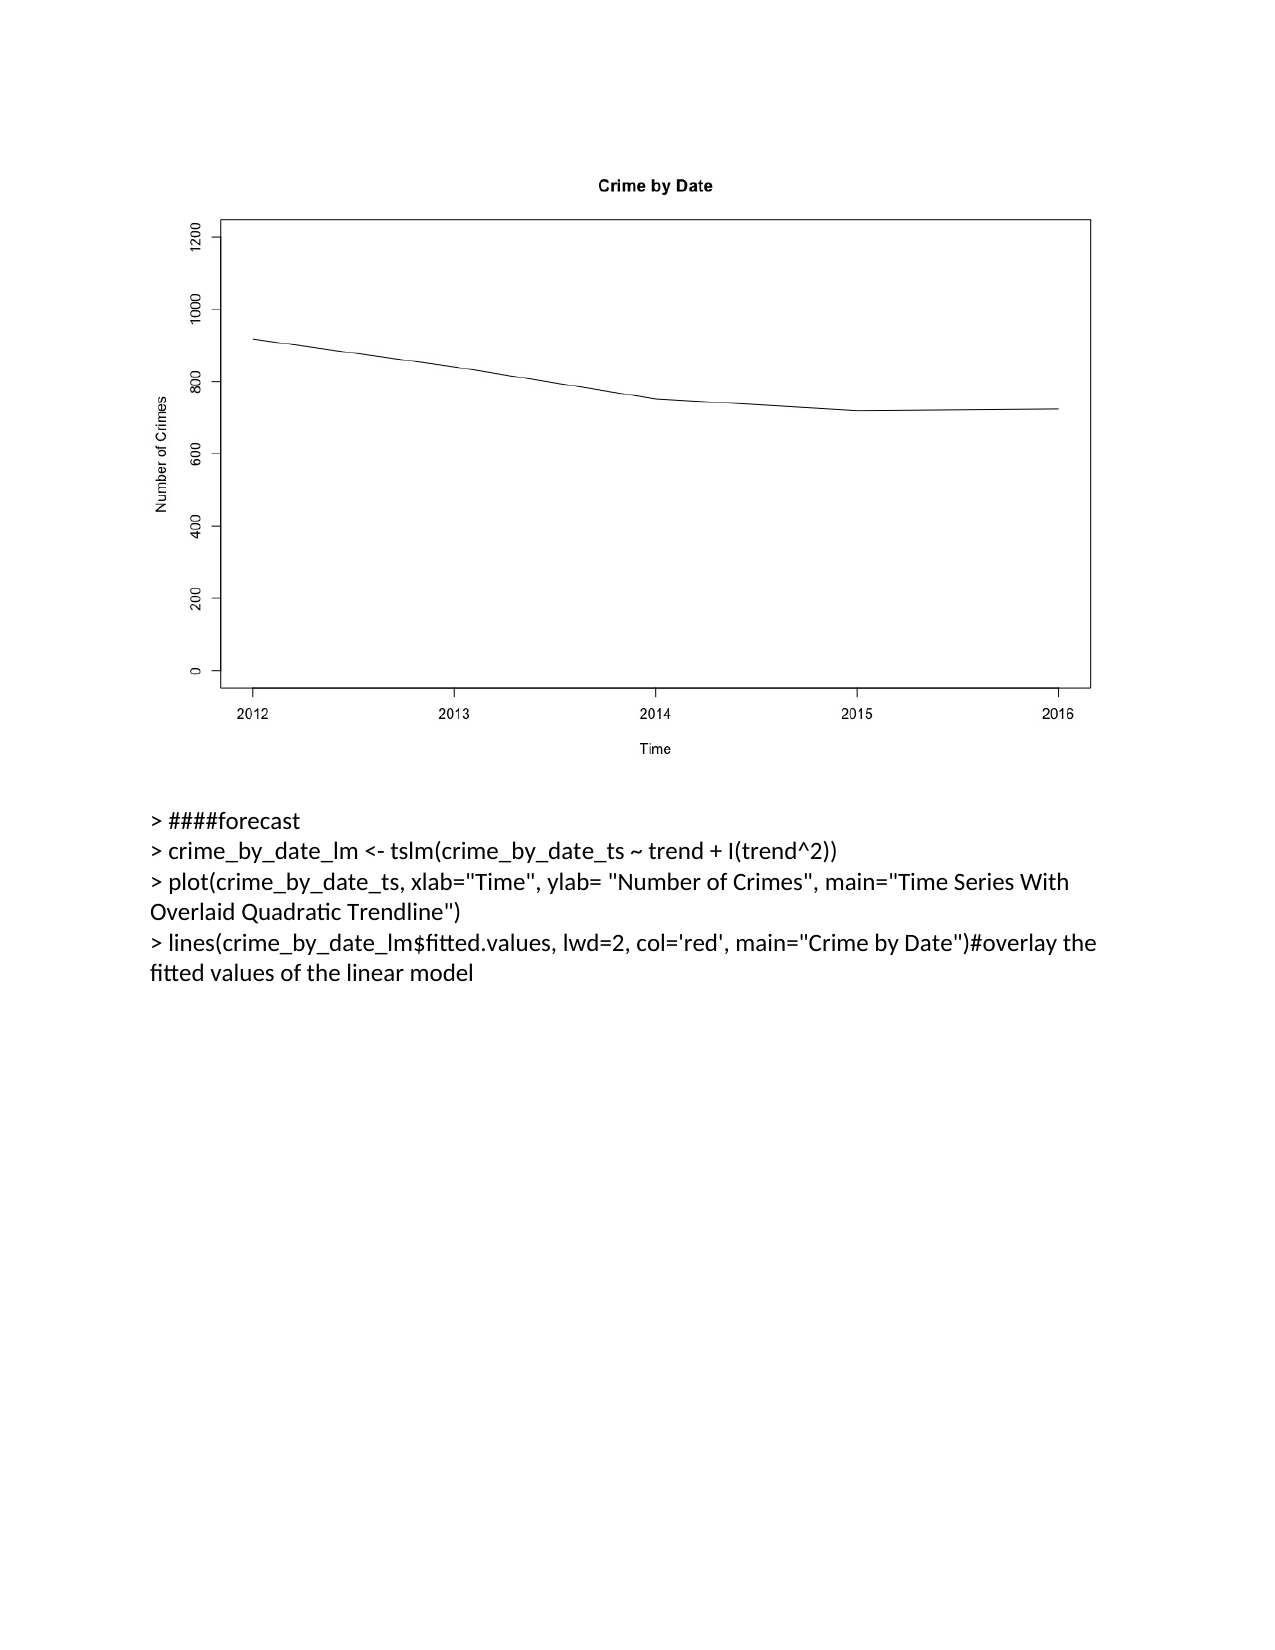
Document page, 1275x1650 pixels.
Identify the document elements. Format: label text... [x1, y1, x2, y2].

text > plot(crime_by_date_ts, xlab="Time", ylab= "Number of Crimes", main="Time Series With Overlaid Quadratic Trendline") [150, 866, 1125, 927]
text > lines(crime_by_date_lm$fitted.values, lwd=2, col='red', main="Crime by Date")#overlay the fitted values of the linear model [150, 927, 1125, 988]
picture [150, 150, 1125, 775]
text > ####forecast [150, 805, 1125, 836]
text > crime_by_date_lm <- tslm(crime_by_date_ts ~ trend + I(trend^2)) [150, 836, 1125, 866]
